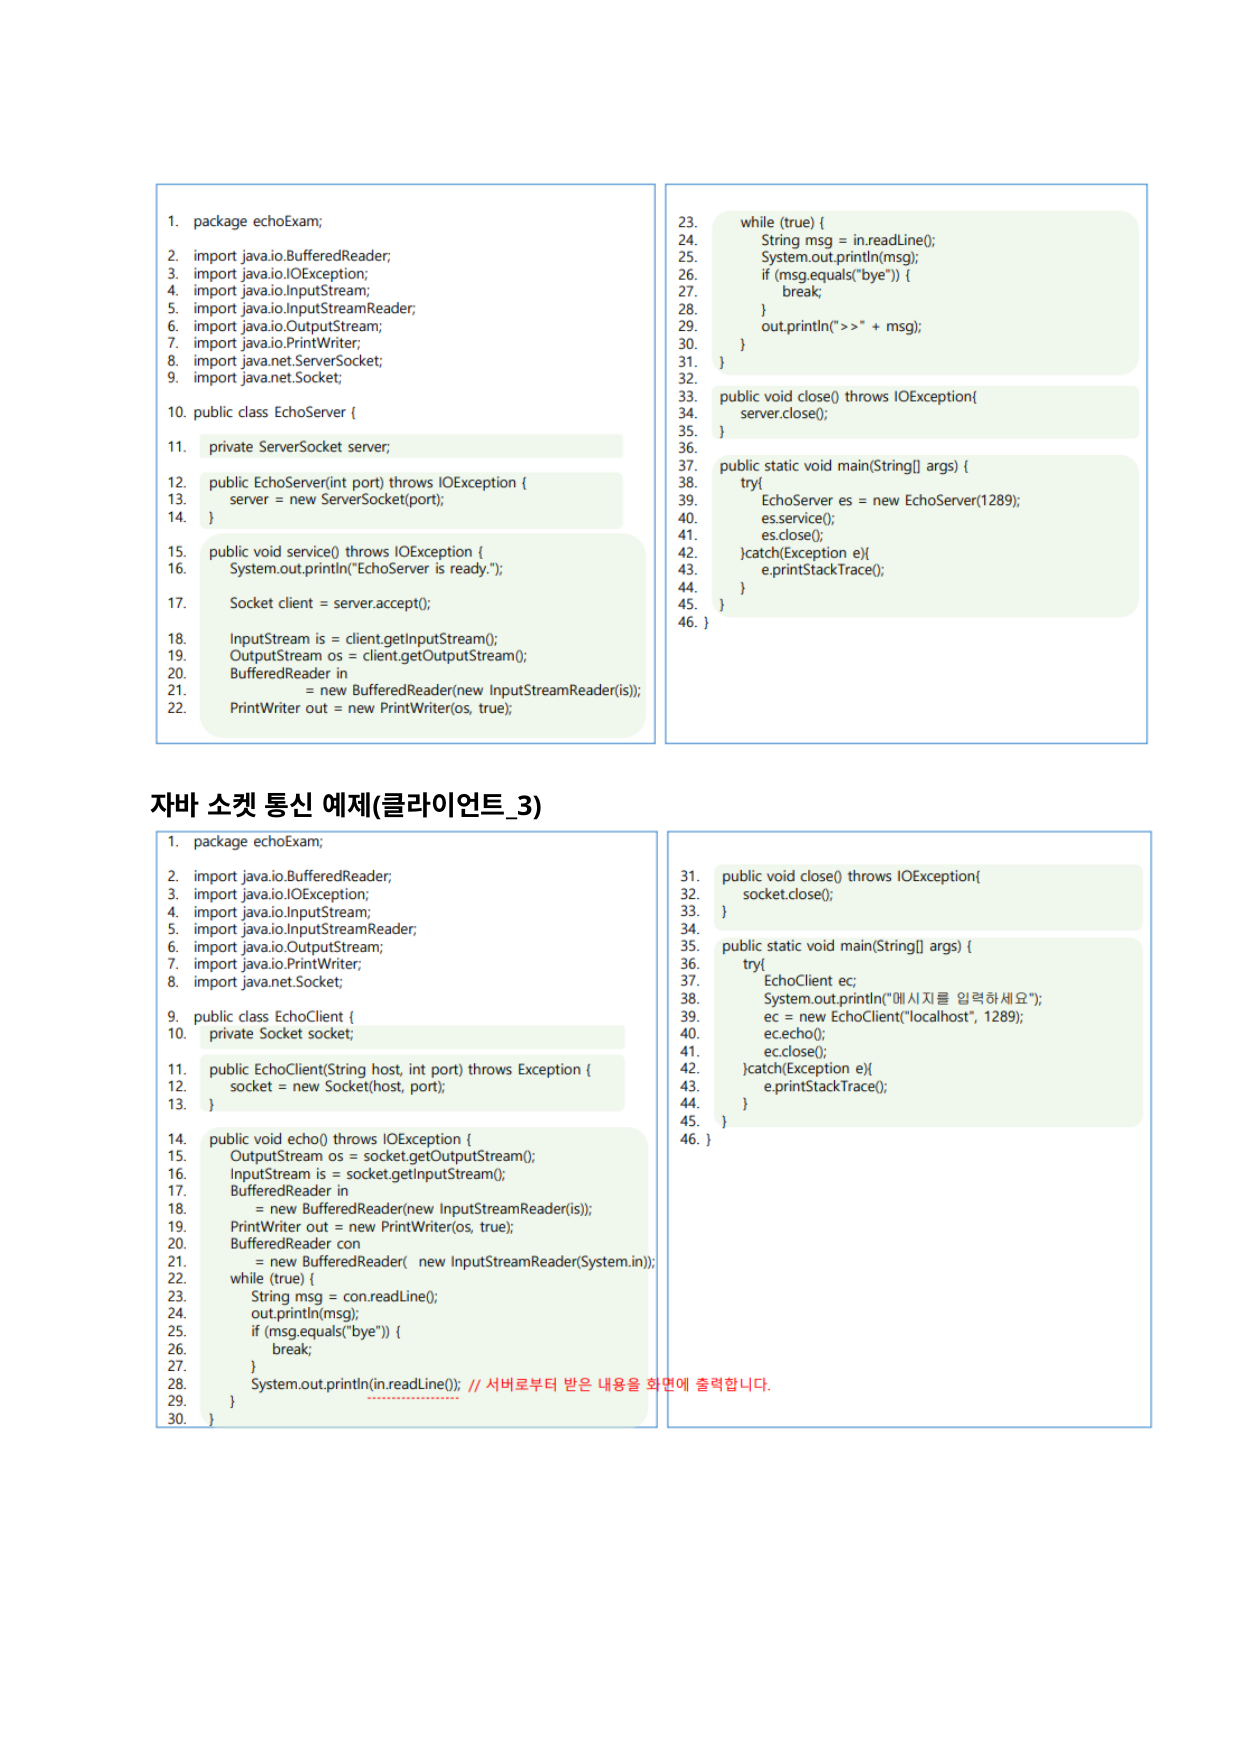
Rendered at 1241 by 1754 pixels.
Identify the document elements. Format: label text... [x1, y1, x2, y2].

picture [150, 826, 1158, 1434]
picture [150, 177, 1154, 751]
text 자바 소켓 통신 예제(클라이언트_3) [150, 783, 1090, 823]
